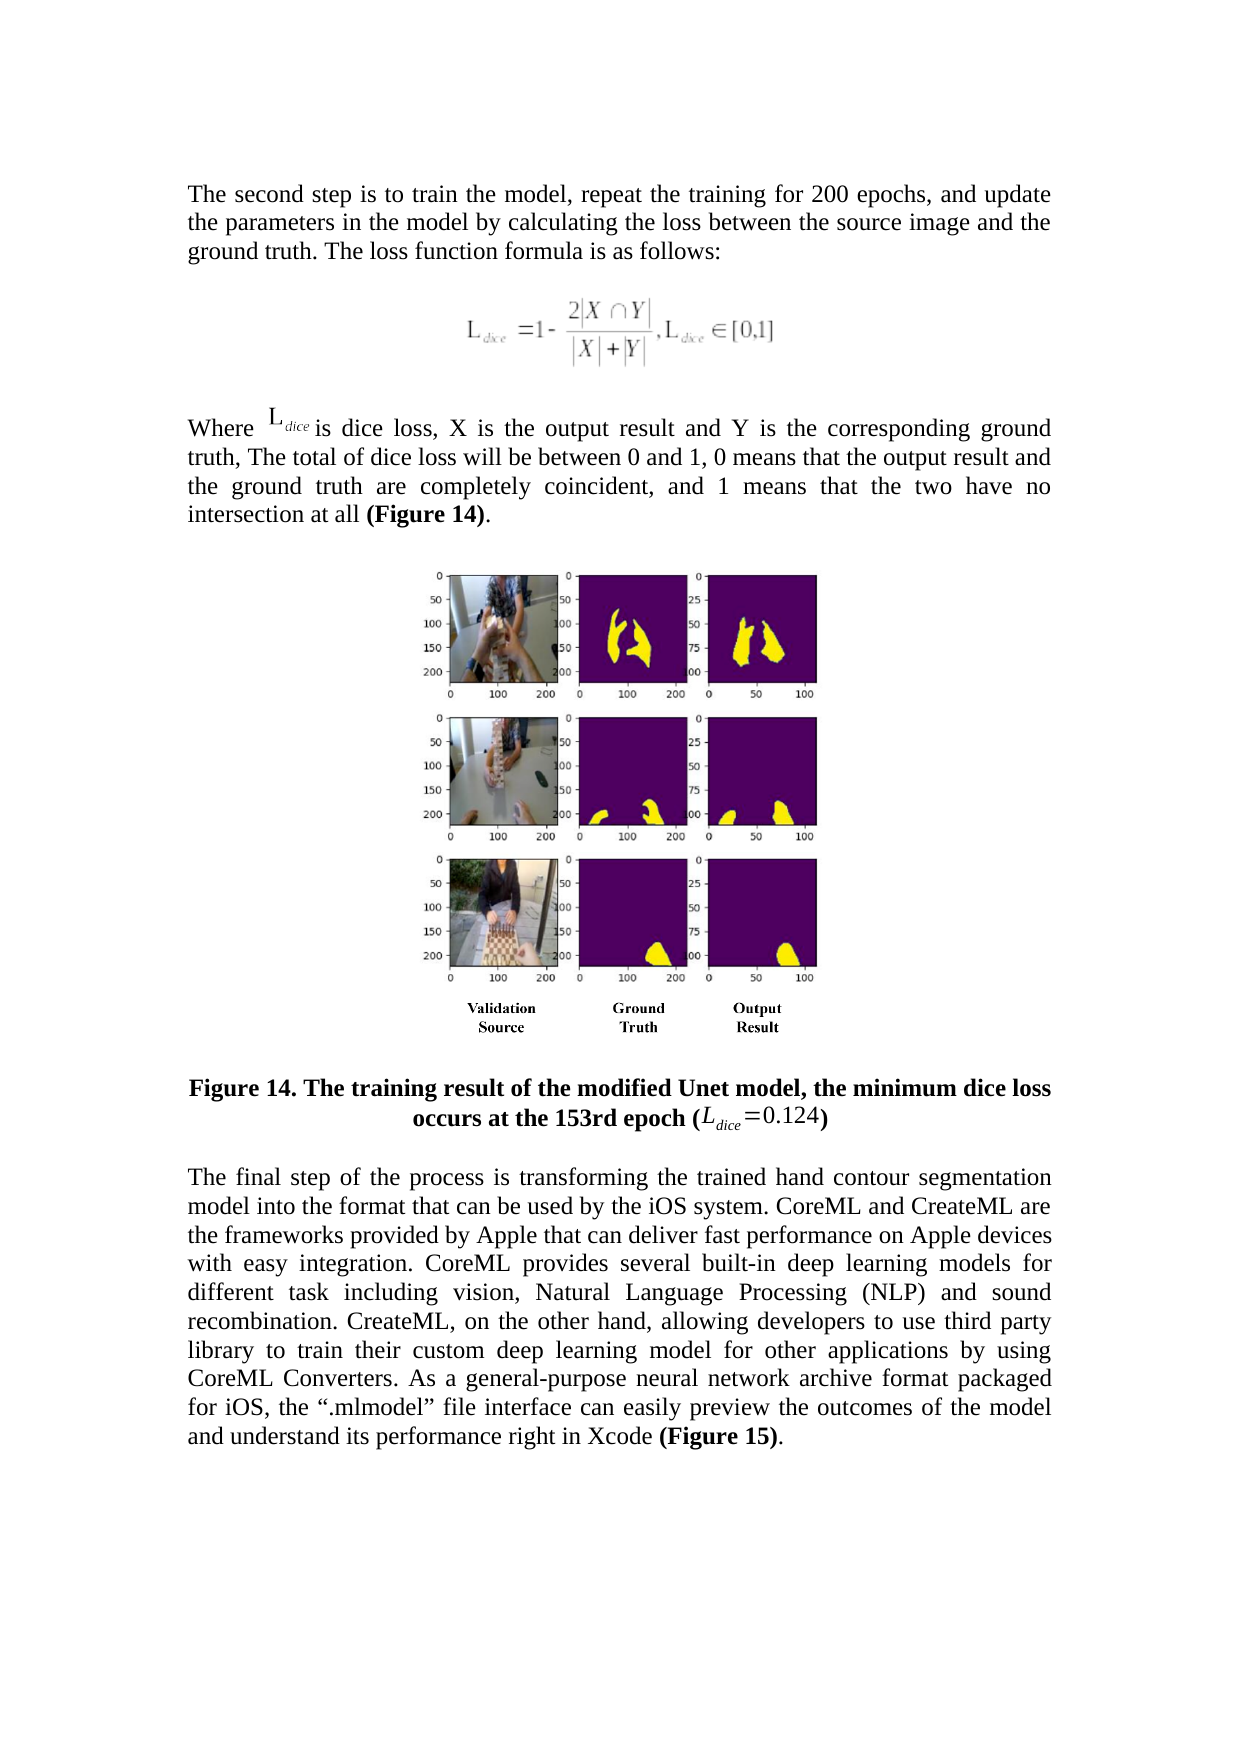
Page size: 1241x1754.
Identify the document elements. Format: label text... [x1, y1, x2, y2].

text The final step of the process is transforming the trained hand contour segmentation model into the format that can be used by the iOS system. CoreML and CreateML are the frameworks provided by Apple that can deliver fast performance on Apple devices with easy integration. CoreML provides several built-in deep learning models for different task including vision, Natural Language Processing (NLP) and sound recombination. CreateML, on the other hand, allowing developers to use third party library to train their custom deep learning model for other applications by using CoreML Converters. As a general-purpose neural network archive format packaged for iOS, the “.mlmodel” file interface can easily preview the outcomes of the model and understand its performance right in Xcode (Figure 15). [187, 1162, 1053, 1450]
text Where is dice loss, X is the output result and Y is the corresponding ground truth, The total of dice loss will be between 0 and 1, 0 means that the output result and the ground truth are completely coincident, and 1 means that the two have no intersection at all (Figure 14). [187, 399, 1053, 528]
text The second step is to train the model, repeat the training for 200 epochs, and update the parameters in the model by calculating the loss between the source image and the ground truth. The loss function formula is as follows: [187, 179, 1053, 265]
picture [408, 557, 832, 1045]
text Figure 14. The training result of the modified Unet model, the minimum dice loss occurs at the 153rd epoch () [187, 1073, 1053, 1133]
